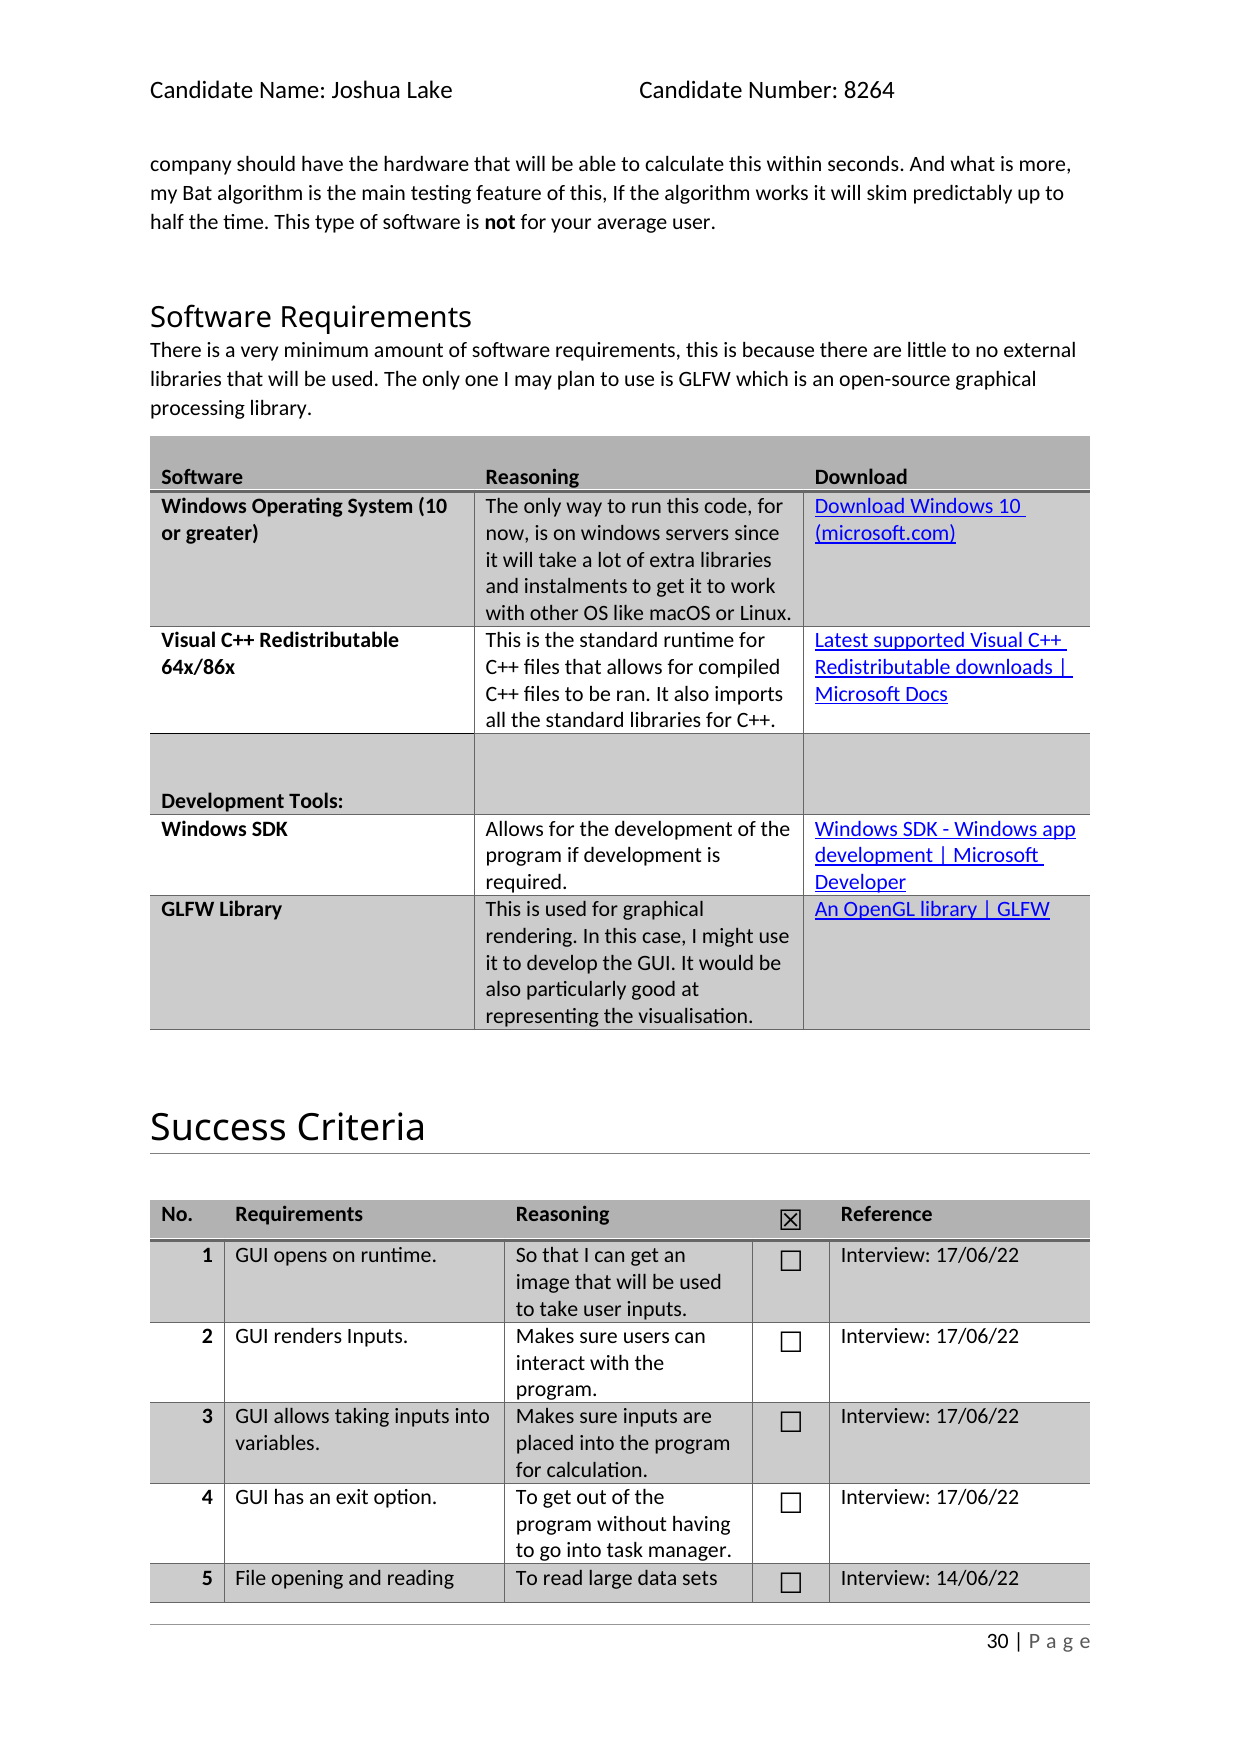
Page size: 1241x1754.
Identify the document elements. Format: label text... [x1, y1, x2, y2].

table_header Requirements [224, 1200, 504, 1238]
table_cell An OpenGL library | GLFW [804, 896, 1090, 1029]
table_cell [225, 1564, 504, 1602]
table_cell Visual C++ Redistributable 64x/86x [150, 627, 474, 733]
table_cell ☐ [753, 1242, 829, 1322]
table_cell Windows SDK - Windows app development | Microsoft Developer [804, 815, 1090, 895]
table_cell Latest supported Visual C++ Redistributable downloads | Microsoft Docs [804, 627, 1090, 733]
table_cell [505, 1564, 752, 1602]
table_cell Windows SDK [150, 815, 474, 895]
table_cell This is the standard runtime for C++ files that allows for compiled C++ files to be ran. It also imports all the standard libraries for C++. [475, 627, 803, 733]
table_cell Allows for the development of the program if development is required. [475, 815, 803, 895]
text There is a very minimum amount of software requirements, this is because there are little to no external libraries that will be used. The only one I may plan to use is GLFW which is an open-source graphical processing library. [150, 336, 1090, 421]
table_cell Makes sure inputs are placed into the program for calculation. [505, 1403, 752, 1483]
table_cell 3 [150, 1403, 224, 1483]
table_cell Windows Operating System (10 or greater) [150, 493, 474, 626]
table_header Reference [829, 1200, 1090, 1238]
table_cell 2 [150, 1323, 224, 1402]
table_header Reasoning [474, 436, 803, 489]
table_cell [475, 734, 803, 814]
table_header Download [803, 436, 1090, 489]
table_cell This is used for graphical rendering. In this case, I might use it to develop the GUI. It would be also particularly good at representing the visualisation. [475, 896, 803, 1029]
table_cell Interview: 17/06/22 [830, 1484, 1090, 1563]
table_cell ☐ [753, 1564, 829, 1602]
table_cell GUI has an exit option. [225, 1484, 504, 1563]
table_cell [804, 734, 1090, 814]
table_cell So that I can get an image that will be used to take user inputs. [505, 1242, 752, 1322]
table_cell 4 [150, 1484, 224, 1563]
table_header ☒ [752, 1200, 829, 1238]
table_cell ☐ [753, 1403, 829, 1483]
table_cell Development Tools: [150, 734, 474, 814]
table_cell 1 [150, 1242, 224, 1322]
table_cell Makes sure users can interact with the program. [505, 1323, 752, 1402]
table_cell Interview: 17/06/22 [830, 1403, 1090, 1483]
table_cell GUI opens on runtime. [225, 1242, 504, 1322]
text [150, 150, 1090, 235]
table_cell GLFW Library [150, 896, 474, 1029]
table_cell Interview: 17/06/22 [830, 1242, 1090, 1322]
subtitle Success Criteria [150, 1100, 1090, 1153]
table_cell GUI allows taking inputs into variables. [225, 1403, 504, 1483]
table_cell GUI renders Inputs. [225, 1323, 504, 1402]
table_cell To get out of the program without having to go into task manager. [505, 1484, 752, 1563]
subtitle Software Requirements [150, 296, 1090, 336]
table_cell Download Windows 10 (microsoft.com) [804, 493, 1090, 626]
table_cell ☐ [753, 1323, 829, 1402]
table_header Reasoning [504, 1200, 752, 1238]
table_cell ☐ [753, 1484, 829, 1563]
table_header Software [150, 436, 474, 489]
table_cell Interview: 17/06/22 [830, 1323, 1090, 1402]
table_header No. [150, 1200, 224, 1238]
table_cell 5 [150, 1564, 224, 1602]
table_cell Interview: 14/06/22 [830, 1564, 1090, 1602]
table_cell The only way to run this code, for now, is on windows servers since it will take a lot of extra libraries and instalments to get it to work with other OS like macOS or Linux. [475, 493, 803, 626]
